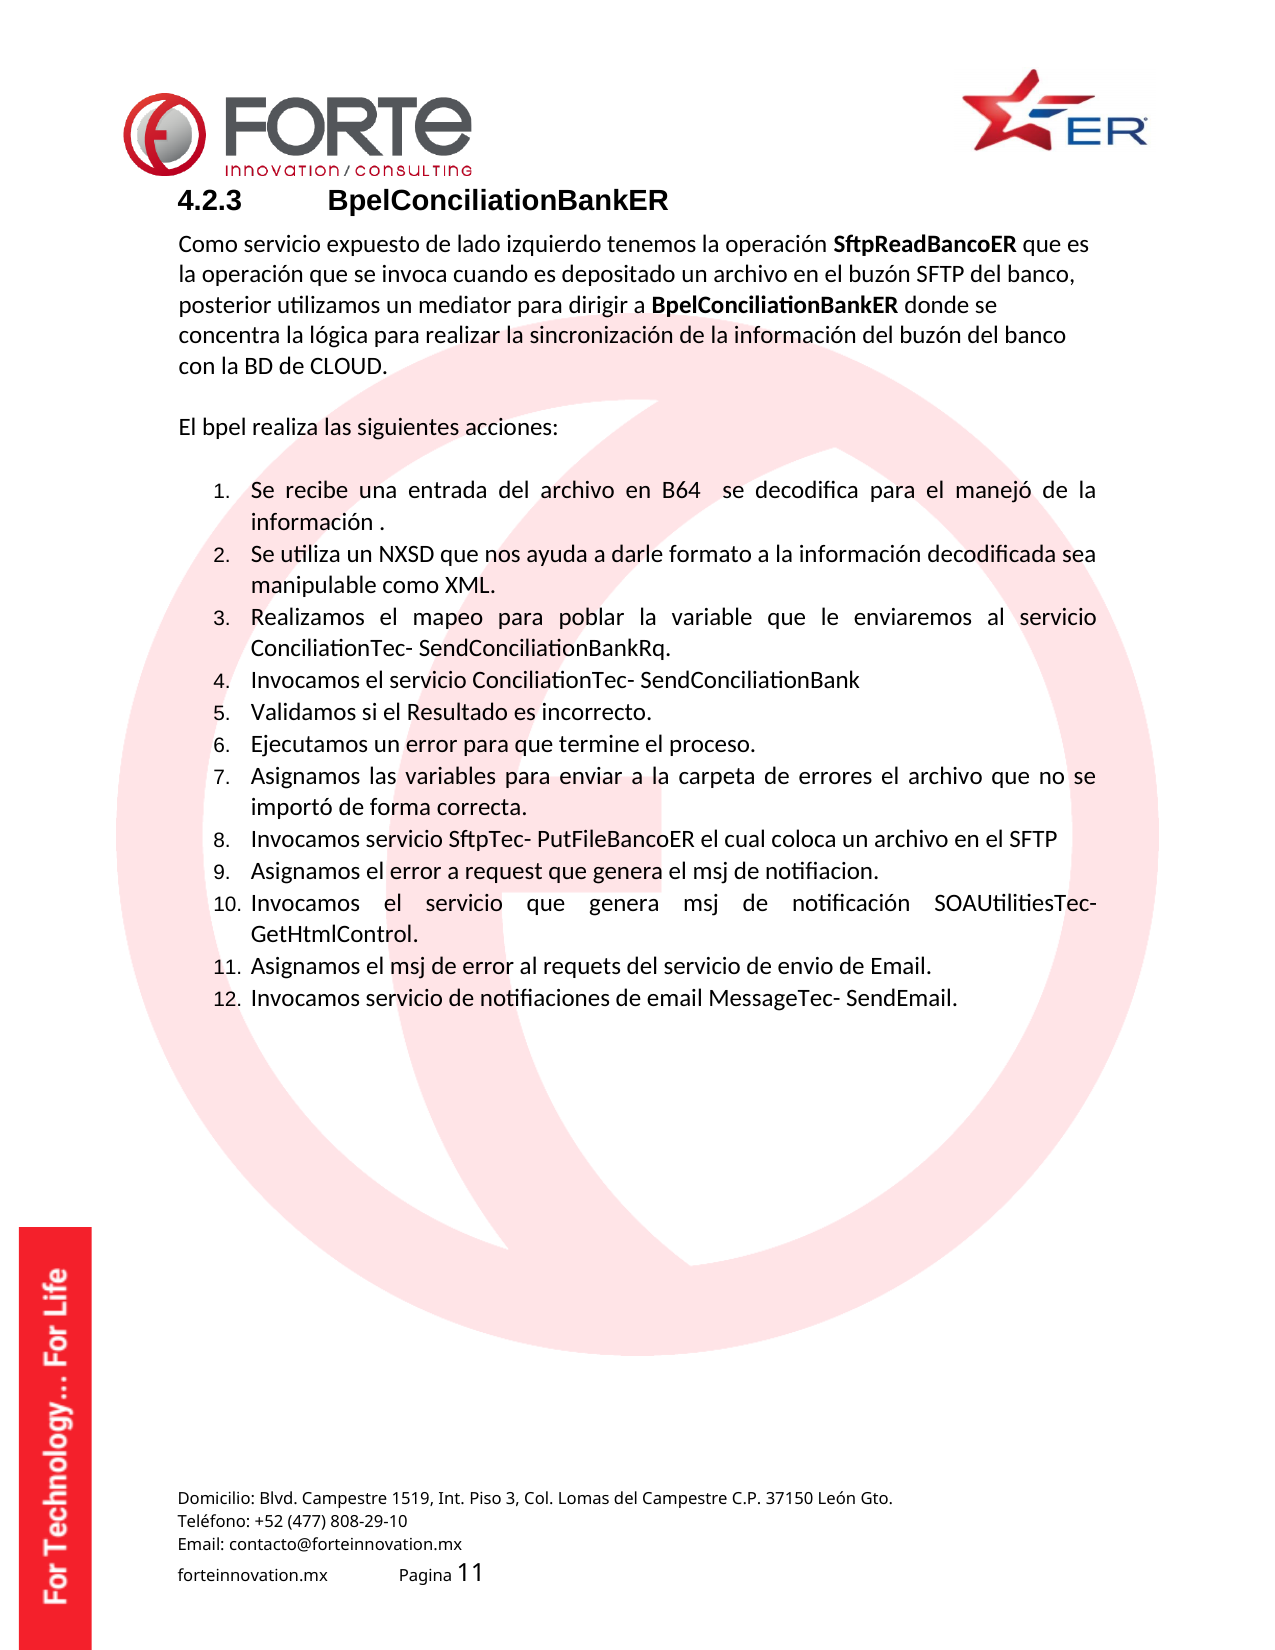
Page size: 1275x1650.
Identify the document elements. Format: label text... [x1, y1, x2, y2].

picture [123, 93, 472, 176]
list Invocamos servicio de notifiaciones de email MessageTec- SendEmail. [213, 982, 1098, 1013]
list Asignamos las variables para enviar a la carpeta de errores el archivo que no se importó de forma correcta. [213, 760, 1098, 822]
list Validamos si el Resultado es incorrecto. [213, 696, 1098, 727]
subtitle BpelConciliationBankER [177, 183, 1098, 217]
list Asignamos el error a request que genera el msj de notifiacion. [213, 855, 1098, 886]
list Realizamos el mapeo para poblar la variable que le enviaremos al servicio ConciliationTec- SendConciliationBankRq. [213, 601, 1098, 663]
list Ejecutamos un error para que termine el proceso. [213, 728, 1098, 759]
list Invocamos el servicio que genera msj de notificación SOAUtilitiesTec- GetHtmlControl. [213, 887, 1098, 949]
list Se utiliza un NXSD que nos ayuda a darle formato a la información decodificada sea manipulable como XML. [213, 538, 1098, 600]
list Se recibe una entrada del archivo en B64 se decodifica para el manejó de la información . [213, 475, 1098, 537]
list Asignamos el msj de error al requets del servicio de envio de Email. [213, 950, 1098, 981]
picture [953, 67, 1157, 152]
list Invocamos servicio SftpTec- PutFileBancoER el cual coloca un archivo en el SFTP [213, 823, 1098, 854]
list Invocamos el servicio ConciliationTec- SendConciliationBank [213, 664, 1098, 695]
text El bpel realiza las siguientes acciones: [178, 411, 1098, 442]
text Como servicio expuesto de lado izquierdo tenemos la operación SftpReadBancoER que es la operación que se invoca cuando es depositado un archivo en el buzón SFTP del banco, posterior utilizamos un mediator para dirigir a BpelConciliationBankER donde se concentra la lógica para realizar la sincronización de la información del buzón del banco con la BD de CLOUD. [178, 228, 1098, 381]
